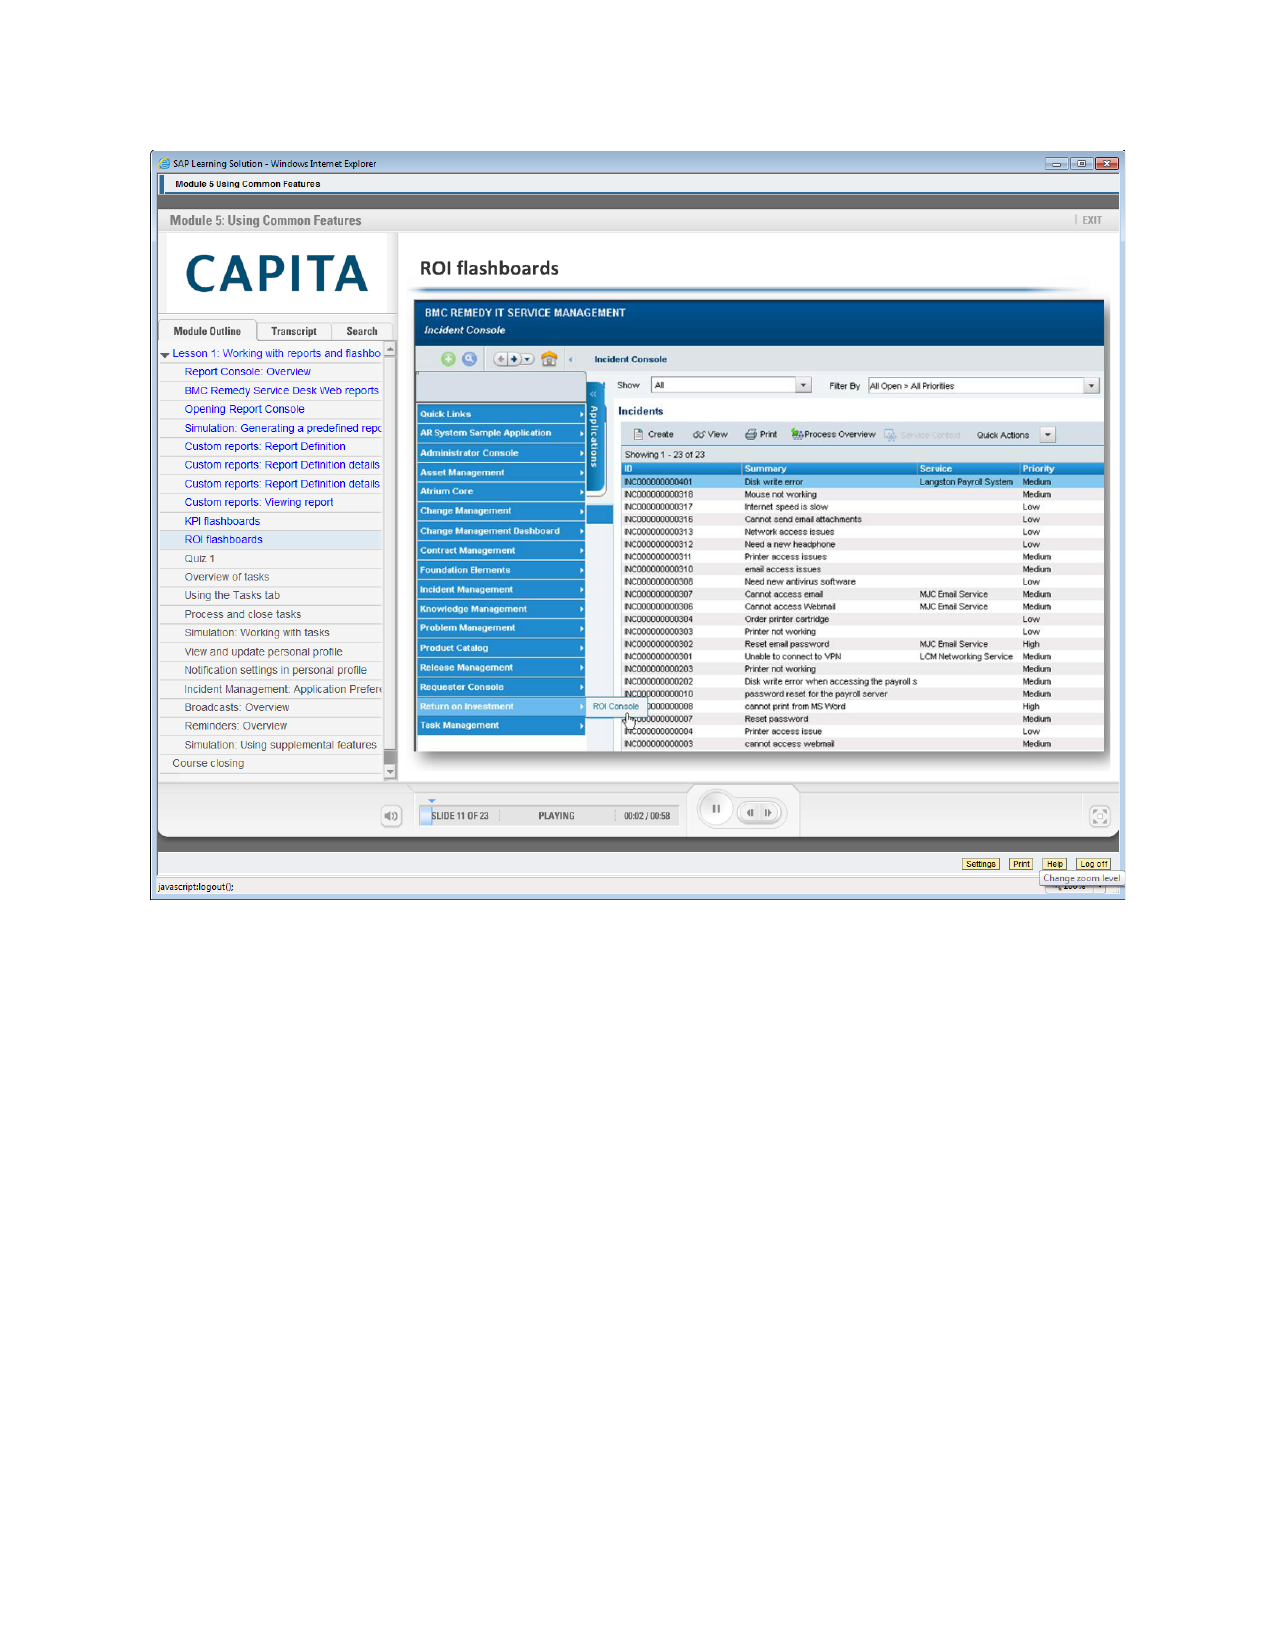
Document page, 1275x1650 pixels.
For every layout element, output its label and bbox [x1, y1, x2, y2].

picture [150, 150, 1125, 900]
